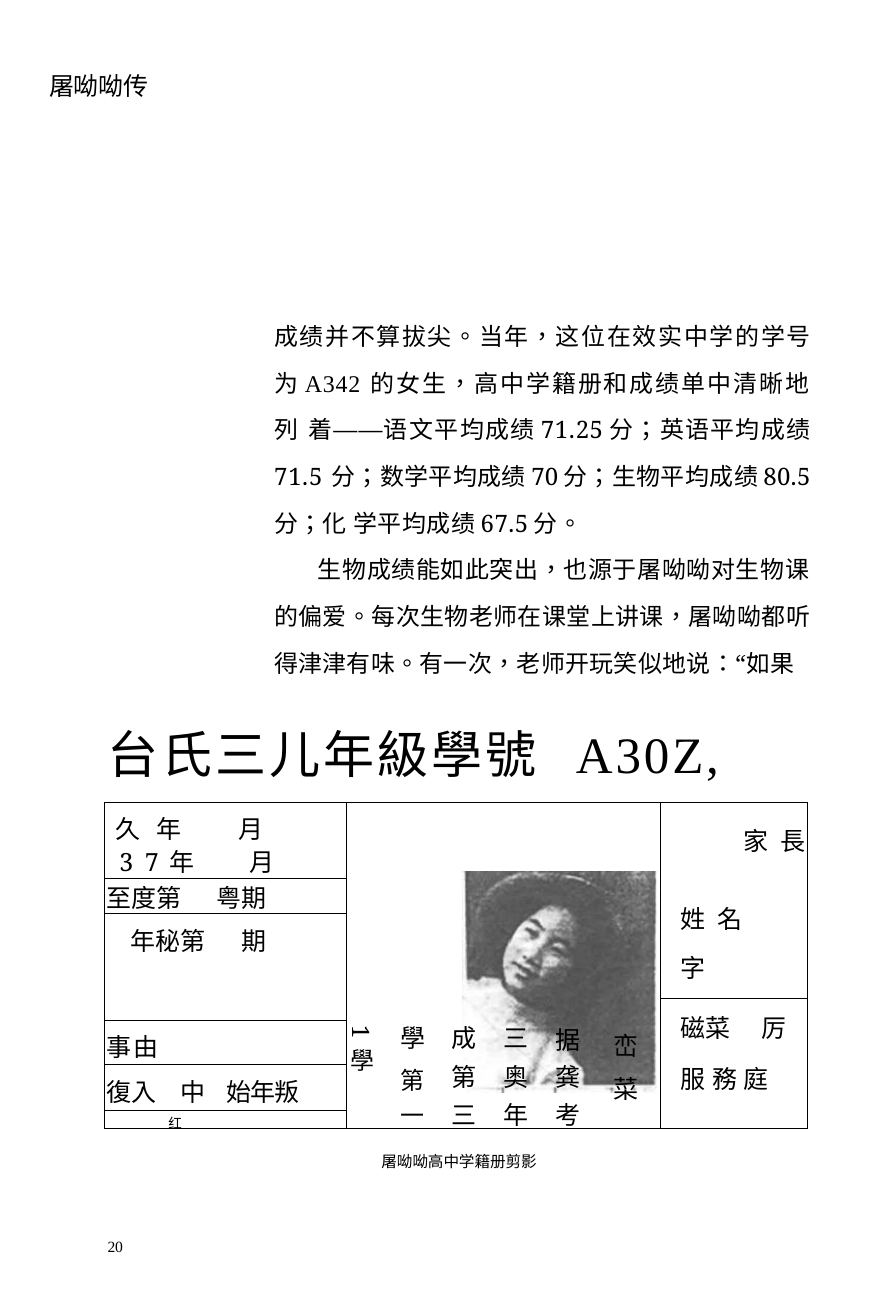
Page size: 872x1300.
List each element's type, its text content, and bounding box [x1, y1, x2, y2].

table_cell 磁菜 厉 服 務 庭 [661, 999, 807, 1128]
table_cell 年秘第 期 [105, 914, 346, 1019]
table_header 家 長 姓 名 字 [661, 803, 807, 998]
text 屠呦呦高中学籍册剪影 [381, 1152, 810, 1171]
table_cell 事由 [105, 1021, 346, 1064]
table_cell 红 [105, 1111, 346, 1128]
text 成绩并不算拔尖。当年，这位在效实中学的学号 为A342 的女生，高中学籍册和成绩单中清晰地列 着——语文平均成绩71.25分；英语平均成绩71.5 分；数学平均成绩70分；生物平均成绩80.5分；化 学平均成绩67.5分。 [274, 320, 810, 539]
table_header 久 年 月 3 7 年 月 [105, 803, 346, 878]
text 台氏三儿年級學號 A30Z, [107, 724, 810, 786]
text 生物成绩能如此突出，也源于屠呦呦对生物课 的偏爱。每次生物老师在课堂上讲课，屠呦呦都听 得津津有味。有一次，老师开玩笑似地说：“如果 [274, 553, 810, 679]
table_cell 至度第 粤期 [105, 879, 346, 913]
table_cell 復入 中 始年叛 [105, 1065, 346, 1110]
table_header 峦 菜 据 龚 考 三奥年成 第 三 學 第一1學 第 一 舆 [347, 803, 660, 1128]
